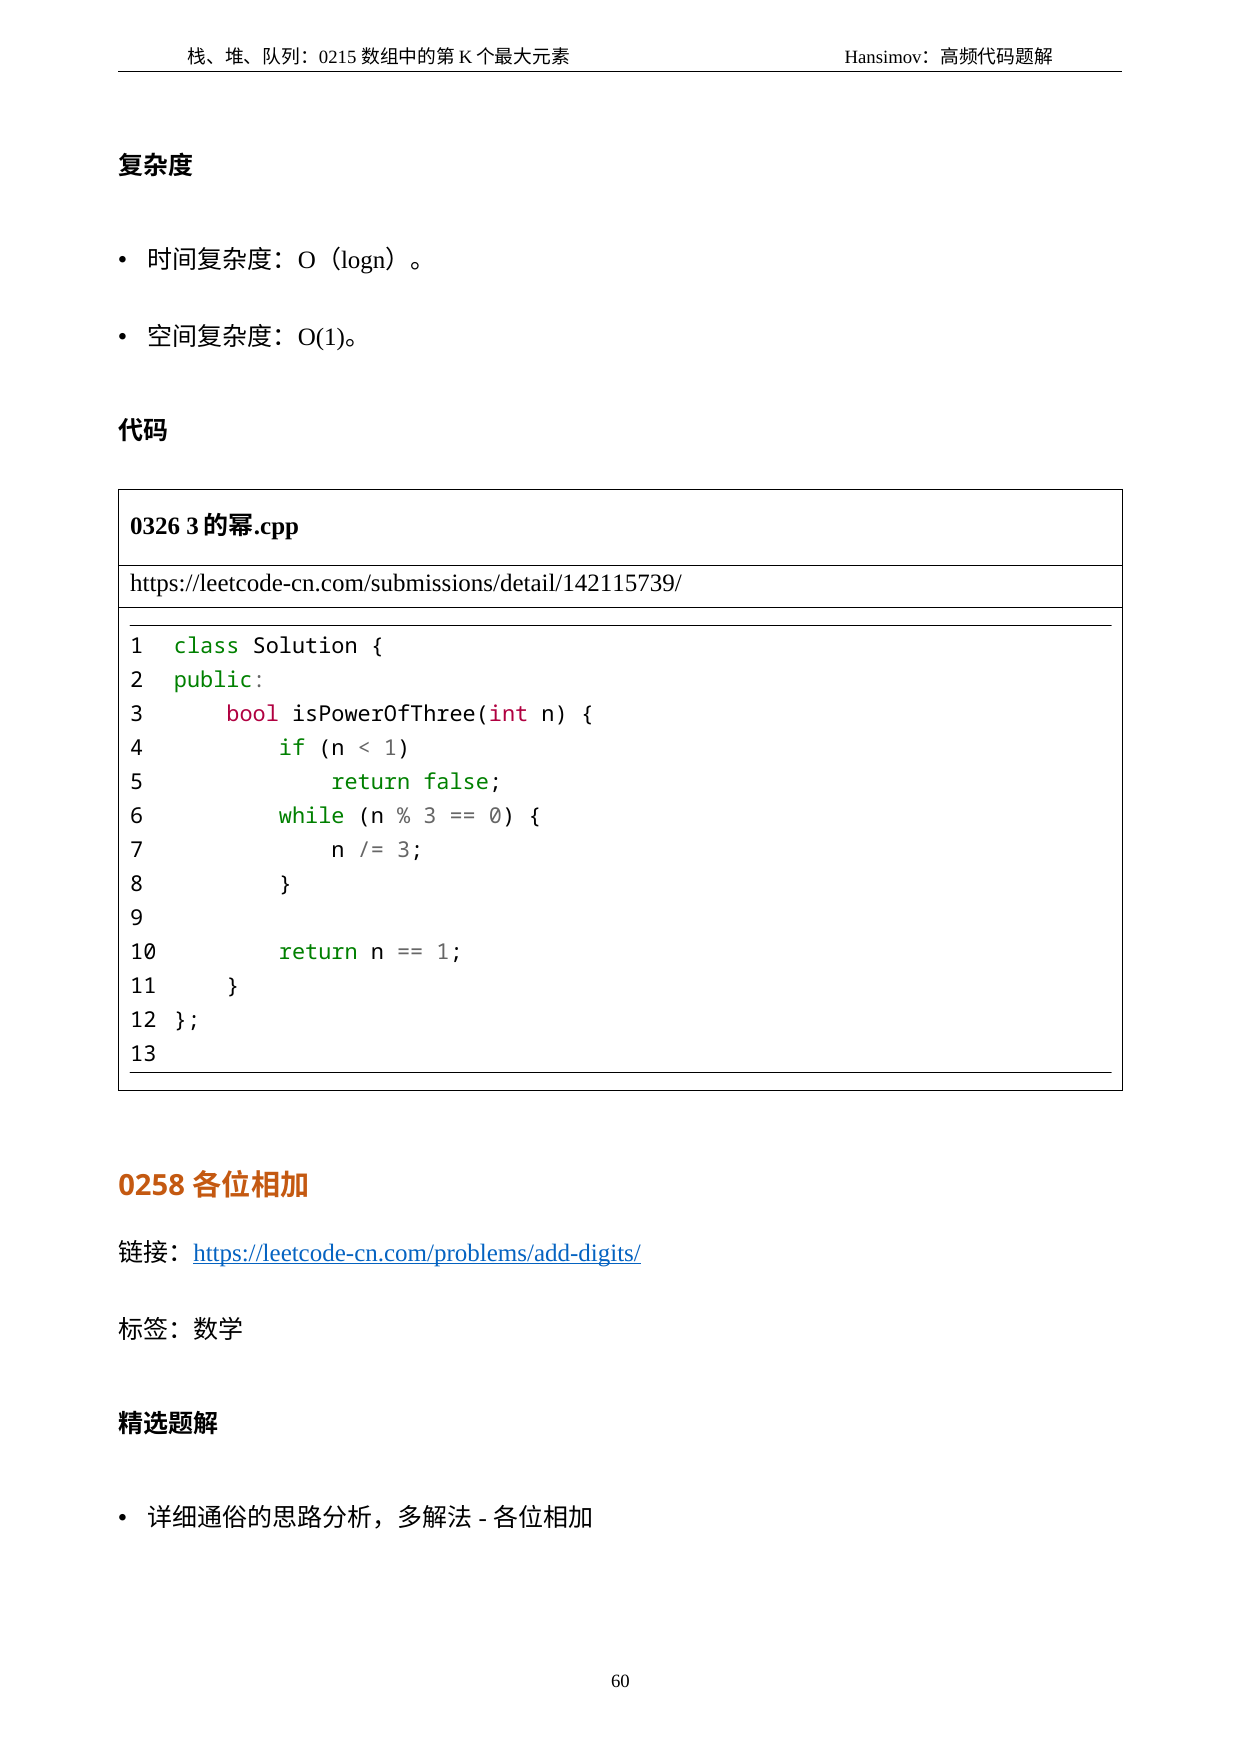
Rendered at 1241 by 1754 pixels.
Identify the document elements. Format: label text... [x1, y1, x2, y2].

text 标签：数学 [118, 1294, 1122, 1362]
table_header 0326 3的幂.cpp [119, 490, 1122, 565]
subtitle 0258 各位相加 [118, 1149, 1097, 1217]
subtitle 精选题解 [118, 1388, 1097, 1456]
subtitle 复杂度 [118, 130, 1097, 198]
text 时间复杂度：O（logn）。 [118, 224, 1122, 292]
subtitle 代码 [118, 395, 1097, 463]
text 详细通俗的思路分析，多解法 - 各位相加 [118, 1482, 1122, 1549]
text 链接：https://leetcode-cn.com/problems/add-digits/ [118, 1217, 1122, 1284]
table_cell class Solution { public: bool isPowerOfThree(int n) { if (n < 1) return false; while (n % 3 == 0) { n /= 3; } return n == 1; } }; [119, 608, 1122, 1089]
table_cell https://leetcode-cn.com/submissions/detail/142115739/ [119, 566, 1122, 607]
text 空间复杂度：O(1)。 [118, 301, 1122, 369]
